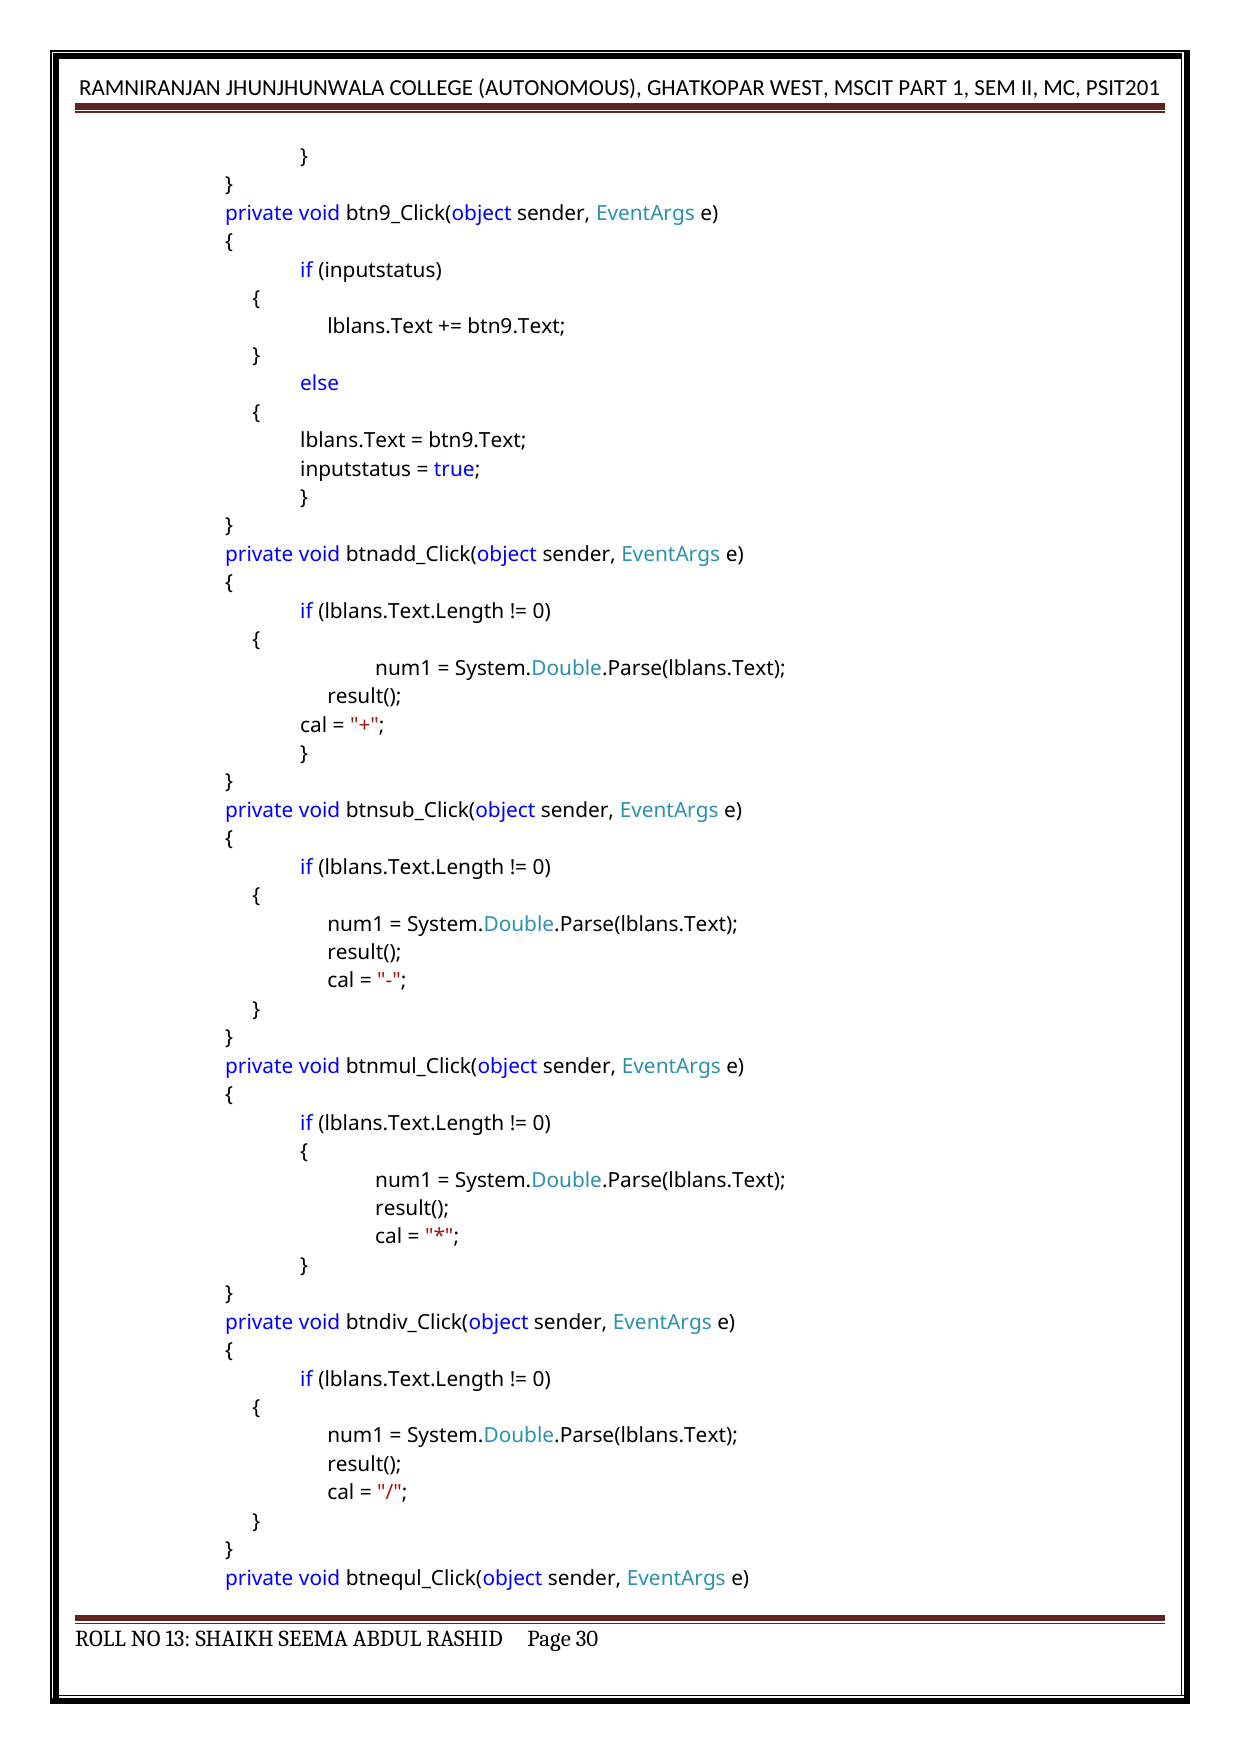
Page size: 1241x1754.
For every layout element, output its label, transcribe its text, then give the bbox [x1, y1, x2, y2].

text cal = "-"; [225, 966, 1165, 994]
text } [300, 141, 1165, 169]
text } [150, 169, 1165, 198]
text } [225, 767, 1165, 795]
text num1 = System.Double.Parse(lblans.Text); [300, 653, 1165, 681]
text result(); [225, 1449, 1165, 1477]
text { [225, 624, 1165, 653]
text private void btnadd_Click(object sender, EventArgs e) [225, 539, 1165, 567]
text { [225, 226, 1165, 255]
text result(); [300, 1193, 1165, 1222]
text private void btnmul_Click(object sender, EventArgs e) [225, 1051, 1165, 1079]
text { [225, 397, 1165, 425]
text num1 = System.Double.Parse(lblans.Text); [225, 1421, 1165, 1449]
text if (lblans.Text.Length != 0) [300, 1108, 1165, 1136]
text private void btnsub_Click(object sender, EventArgs e) [225, 795, 1165, 823]
text if (lblans.Text.Length != 0) [225, 852, 1165, 880]
text { [225, 1335, 1165, 1364]
text { [225, 1079, 1165, 1108]
text if (lblans.Text.Length != 0) [225, 1364, 1165, 1392]
text else [225, 368, 1165, 397]
text { [300, 1136, 1165, 1165]
text { [225, 567, 1165, 596]
text num1 = System.Double.Parse(lblans.Text); [300, 1165, 1165, 1193]
text } [150, 1278, 1165, 1307]
text } [225, 511, 1165, 539]
text result(); [225, 937, 1165, 966]
text } [225, 1022, 1165, 1051]
text cal = "/"; [225, 1477, 1165, 1506]
text num1 = System.Double.Parse(lblans.Text); [225, 909, 1165, 937]
text cal = "*"; [300, 1222, 1165, 1250]
text lblans.Text += btn9.Text; [225, 312, 1165, 340]
text } [225, 738, 1165, 767]
text if (inputstatus) [225, 255, 1165, 283]
text } [225, 1506, 1165, 1534]
text cal = "+"; [225, 710, 1165, 738]
text private void btndiv_Click(object sender, EventArgs e) [225, 1307, 1165, 1335]
text private void btnequl_Click(object sender, EventArgs e) [225, 1563, 1165, 1591]
text { [225, 283, 1165, 312]
text } [225, 340, 1165, 368]
text lblans.Text = btn9.Text; [225, 425, 1165, 454]
text result(); [225, 681, 1165, 710]
text } [225, 482, 1165, 511]
text } [225, 1534, 1165, 1563]
text if (lblans.Text.Length != 0) [225, 596, 1165, 624]
text { [225, 1392, 1165, 1421]
text { [225, 823, 1165, 852]
text private void btn9_Click(object sender, EventArgs e) [225, 198, 1165, 226]
text inputstatus = true; [225, 454, 1165, 482]
text } [225, 994, 1165, 1022]
text { [225, 880, 1165, 909]
text } [300, 1250, 1165, 1278]
